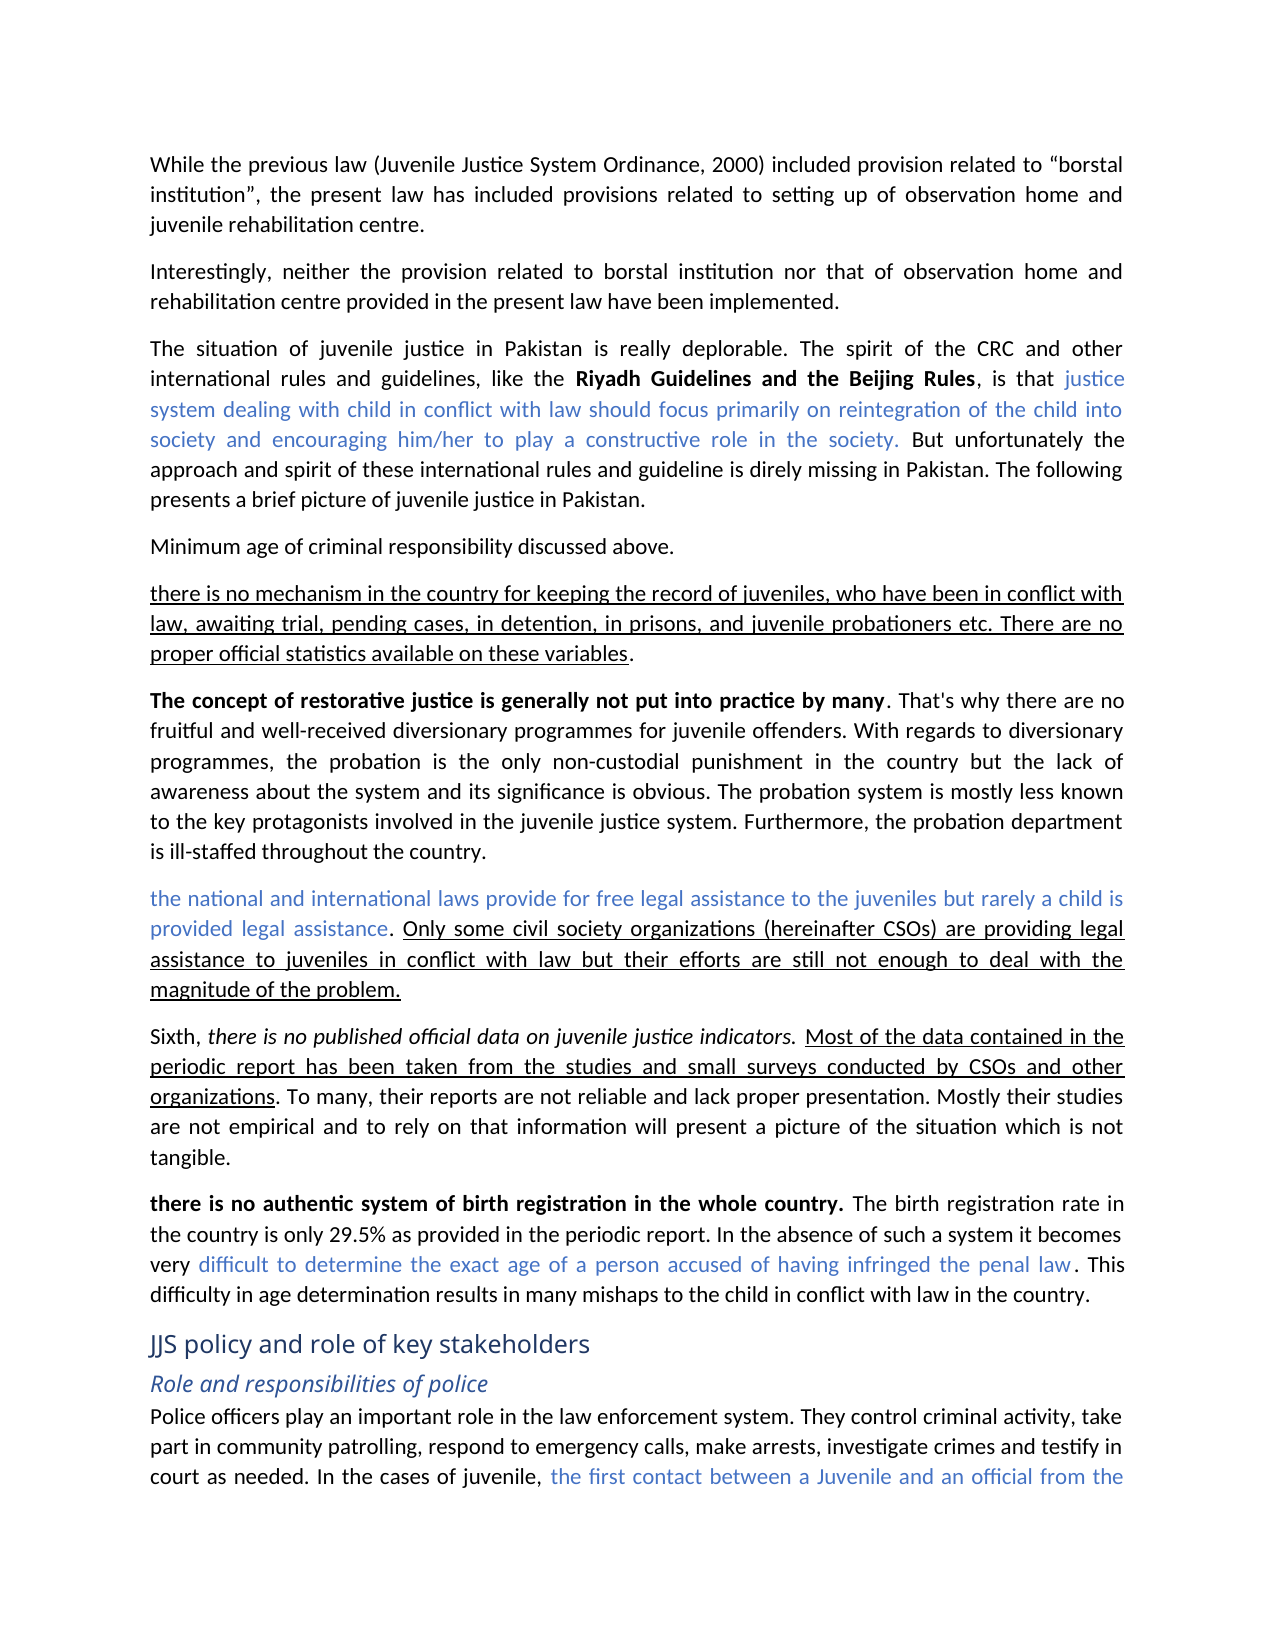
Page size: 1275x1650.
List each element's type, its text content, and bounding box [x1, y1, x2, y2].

text Sixth, there is no published official data on juvenile justice indicators. Most of the data contained in the periodic report has been taken from the studies and small surveys conducted by CSOs and other organizations. To many, their reports are not reliable and lack proper presentation. Mostly their studies are not empirical and to rely on that information will present a picture of the situation which is not tangible. [150, 1022, 1125, 1076]
text While the previous law (Juvenile Justice System Ordinance, 2000) included provision related to “borstal institution”, the present law has included provisions related to setting up of observation home and juvenile rehabilitation centre. [150, 150, 1125, 238]
text Interestingly, neither the provision related to borstal institution nor that of observation home and rehabilitation centre provided in the present law have been implemented. [150, 257, 1125, 316]
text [150, 1402, 1125, 1490]
subtitle Role and responsibilities of police [150, 1368, 1125, 1399]
text the national and international laws provide for free legal assistance to the juveniles but rarely a child is provided legal assistance. Only some civil society organizations (hereinafter CSOs) are providing legal assistance to juveniles in conflict with law but their efforts are still not enough to deal with the magnitude of the problem. [150, 970, 1125, 1003]
subtitle JJS policy and role of key stakeholders [150, 1327, 1125, 1361]
text there is no authentic system of birth registration in the whole country. The birth registration rate in the country is only 29.5% as provided in the periodic report. In the absence of such a system it becomes very difficult to determine the exact age of a person accused of having infringed the penal law. This difficulty in age determination results in many mishaps to the child in conflict with law in the country. [150, 1189, 1125, 1308]
text the national and international laws provide for free legal assistance to the juveniles but rarely a child is provided legal assistance. Only some civil society organizations (hereinafter CSOs) are providing legal assistance to juveniles in conflict with law but their efforts are still not enough to deal with the magnitude of the problem. [150, 884, 1125, 969]
text The situation of juvenile justice in Pakistan is really deplorable. The spirit of the CRC and other international rules and guidelines, like the Riyadh Guidelines and the Beijing Rules, is that justice system dealing with child in conflict with law should focus primarily on reintegration of the child into society and encouraging him/her to play a constructive role in the society. But unfortunately the approach and spirit of these international rules and guideline is direly missing in Pakistan. The following presents a brief picture of juvenile justice in Pakistan. [150, 334, 1125, 513]
text The concept of restorative justice is generally not put into practice by many. That's why there are no fruitful and well-received diversionary programmes for juvenile offenders. With regards to diversionary programmes, the probation is the only non-custodial punishment in the country but the lack of awareness about the system and its significance is obvious. The probation system is mostly less known to the key protagonists involved in the juvenile justice system. Furthermore, the probation department is ill-staffed throughout the country. [150, 686, 1125, 866]
text Minimum age of criminal responsibility discussed above. [150, 532, 1125, 560]
text Sixth, there is no published official data on juvenile justice indicators. Most of the data contained in the periodic report has been taken from the studies and small surveys conducted by CSOs and other organizations. To many, their reports are not reliable and lack proper presentation. Mostly their studies are not empirical and to rely on that information will present a picture of the situation which is not tangible. [150, 1078, 1125, 1171]
text there is no mechanism in the country for keeping the record of juveniles, who have been in conflict with law, awaiting trial, pending cases, in detention, in prisons, and juvenile probationers etc. There are no proper official statistics available on these variables. [150, 579, 1125, 668]
